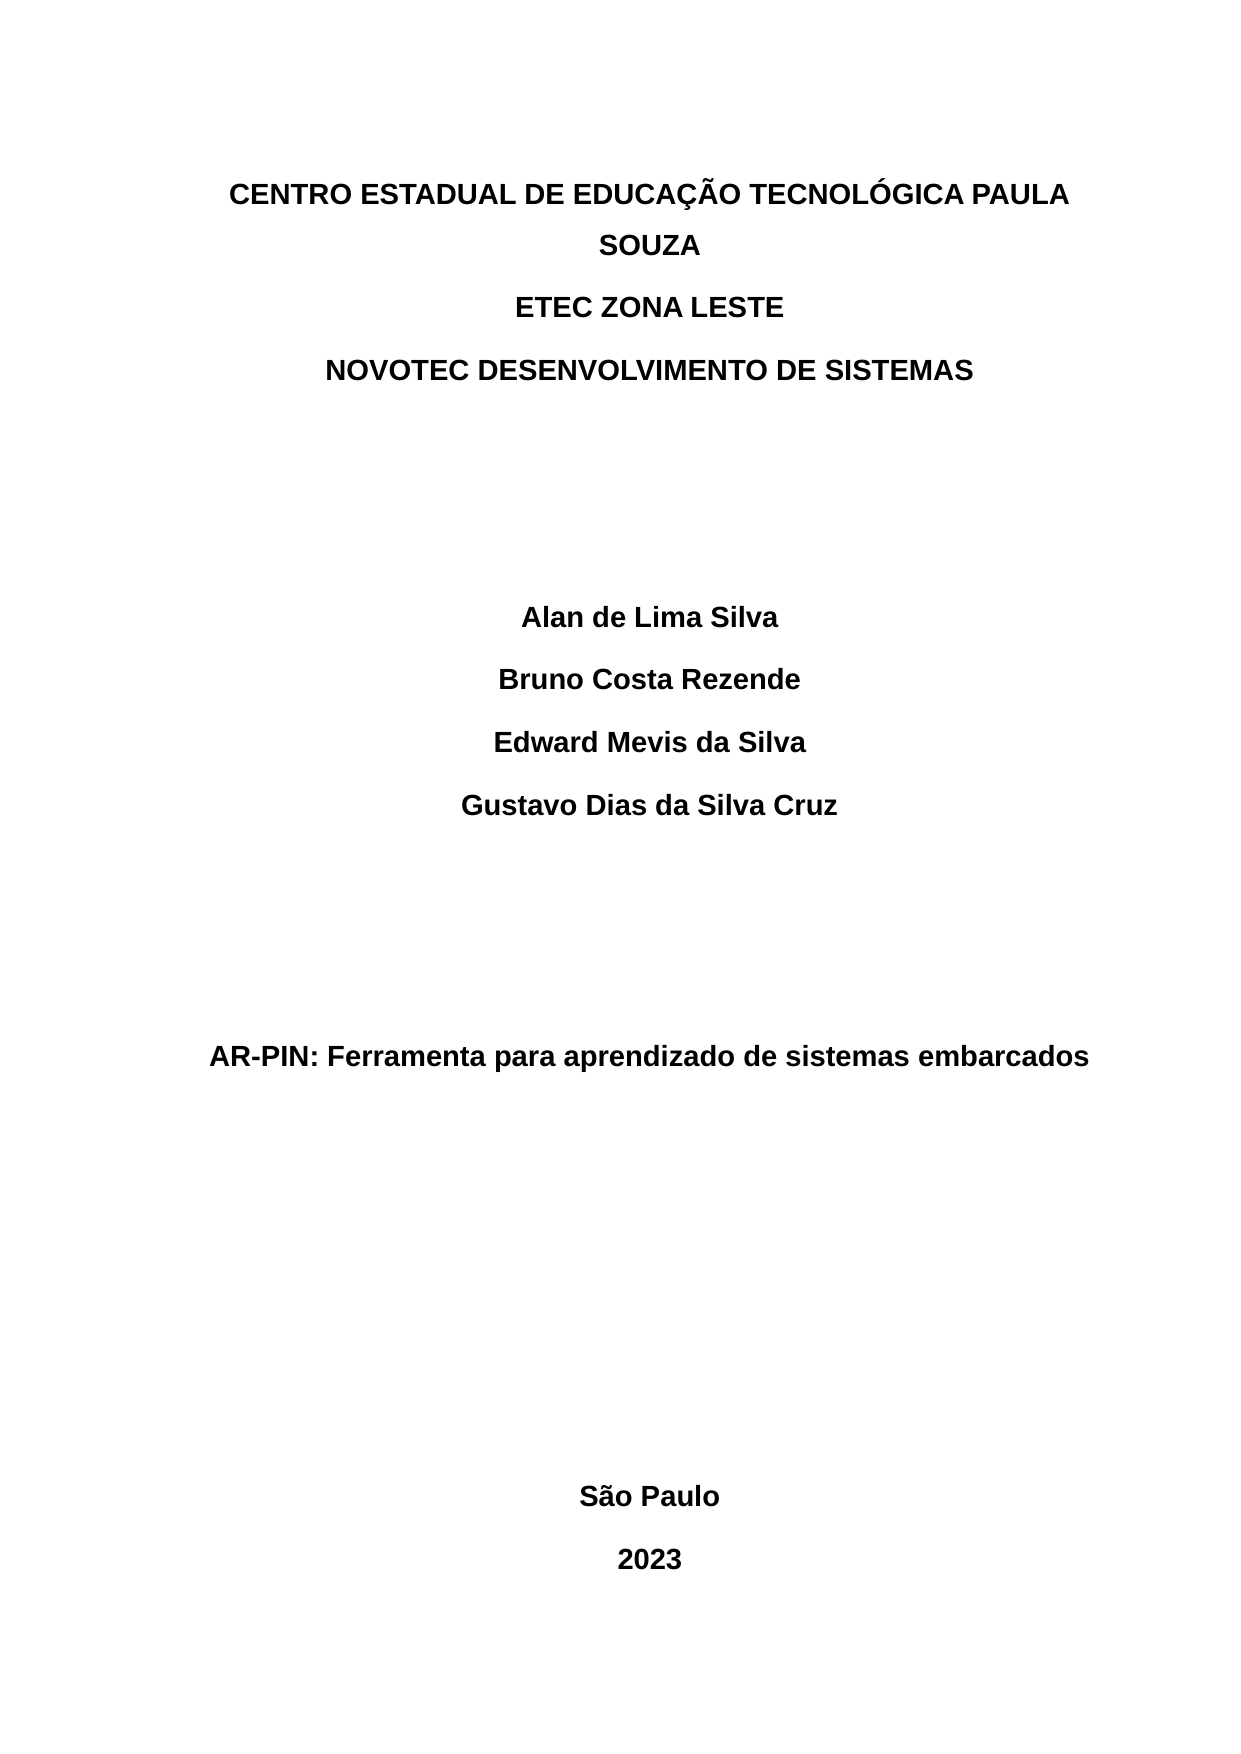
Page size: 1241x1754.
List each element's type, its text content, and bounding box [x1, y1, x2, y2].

text CENTRO ESTADUAL DE EDUCAÇÃO TECNOLÓGICA PAULA SOUZA [177, 177, 1122, 261]
text ETEC ZONA LESTE [177, 290, 1122, 324]
text Alan de Lima Silva [177, 599, 1122, 633]
text AR-PIN: Ferramenta para aprendizado de sistemas embarcados [177, 1039, 1122, 1073]
text Gustavo Dias da Silva Cruz [177, 788, 1122, 822]
text Bruno Costa Rezende [177, 662, 1122, 696]
text São Paulo [177, 1479, 1122, 1512]
text Edward Mevis da Silva [177, 725, 1122, 759]
text 2023 [177, 1542, 1122, 1575]
text NOVOTEC DESENVOLVIMENTO DE SISTEMAS [177, 353, 1122, 387]
